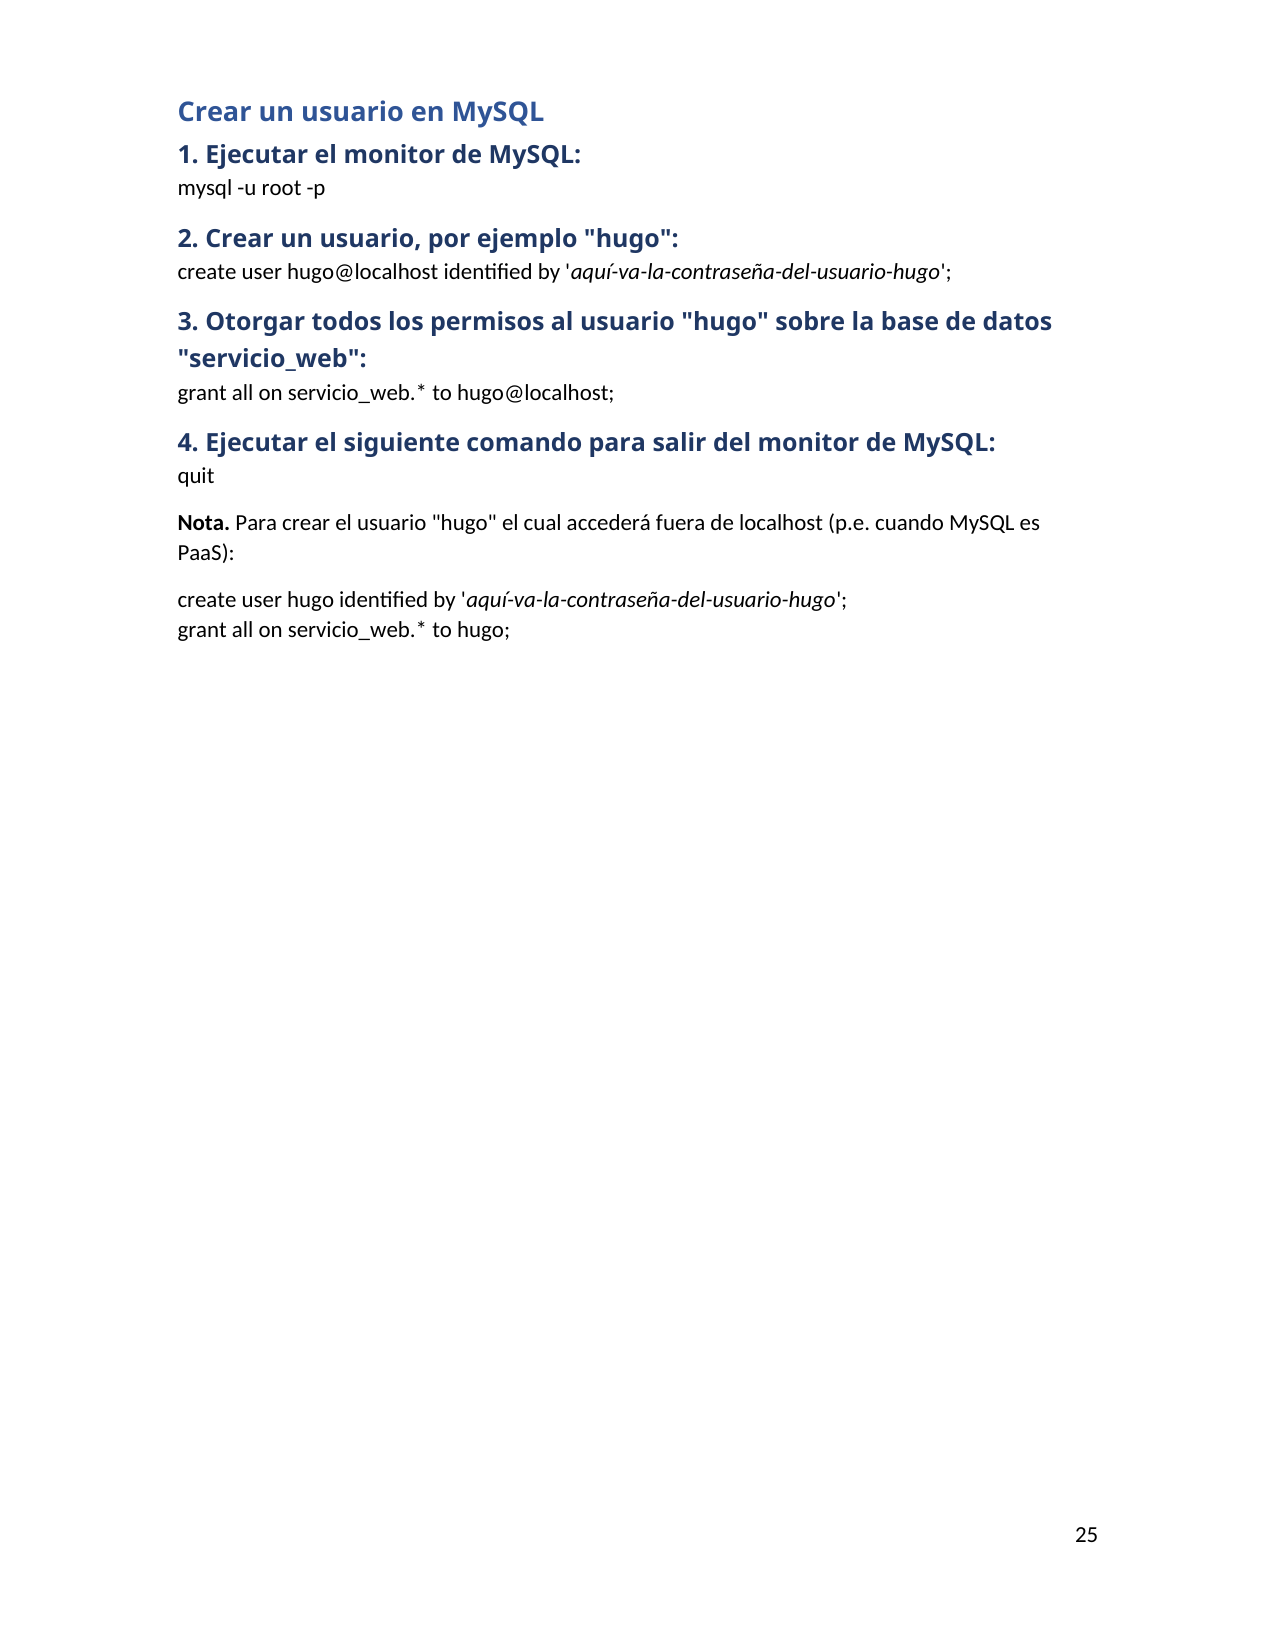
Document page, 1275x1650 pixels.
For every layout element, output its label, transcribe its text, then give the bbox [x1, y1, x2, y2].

text create user hugo identified by 'aquí-va-la-contraseña-del-usuario-hugo'; grant all on servicio_web.* to hugo; [177, 585, 1098, 643]
text quit [177, 461, 1098, 489]
text Nota. Para crear el usuario "hugo" el cual accederá fuera de localhost (p.e. cuando MySQL es PaaS): [177, 508, 1098, 566]
subtitle 2. Crear un usuario, por ejemplo "hugo": [177, 220, 1098, 254]
subtitle 1. Ejecutar el monitor de MySQL: [177, 137, 1098, 171]
text mysql -u root -p [177, 173, 1098, 202]
text create user hugo@localhost identified by 'aquí-va-la-contraseña-del-usuario-hugo'; [177, 257, 1098, 285]
subtitle 4. Ejecutar el siguiente comando para salir del monitor de MySQL: [177, 424, 1098, 458]
text grant all on servicio_web.* to hugo@localhost; [177, 378, 1098, 406]
subtitle 3. Otorgar todos los permisos al usuario "hugo" sobre la base de datos "servicio_web": [177, 304, 1098, 375]
subtitle Crear un usuario en MySQL [177, 93, 1098, 130]
